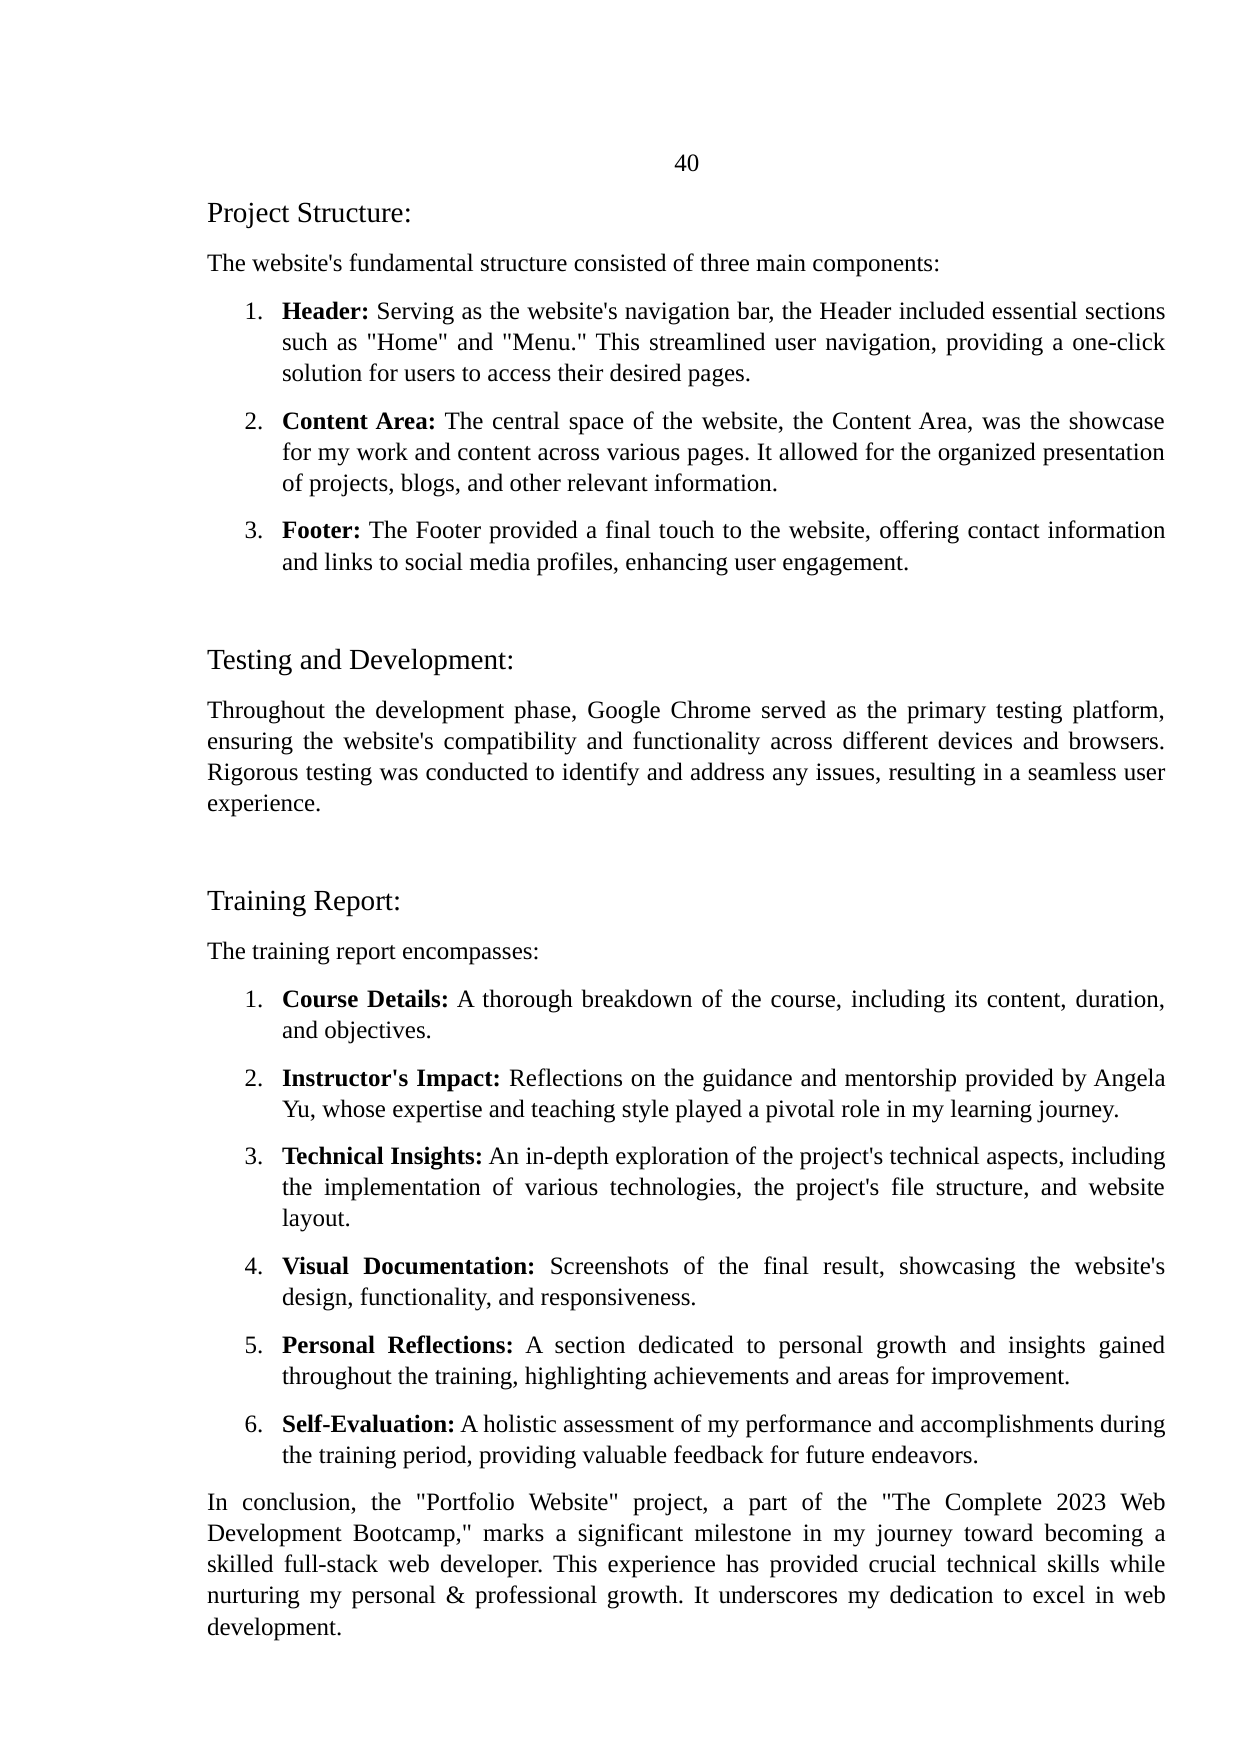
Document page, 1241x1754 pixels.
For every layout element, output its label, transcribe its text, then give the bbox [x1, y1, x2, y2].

list Self-Evaluation: A holistic assessment of my performance and accomplishments during the training period, providing valuable feedback for future endeavors. [244, 1409, 1166, 1468]
list Personal Reflections: A section dedicated to personal growth and insights gained throughout the training, highlighting achievements and areas for improvement. [244, 1330, 1166, 1390]
list Header: Serving as the website's navigation bar, the Header included essential sections such as "Home" and "Menu." This streamlined user navigation, providing a one-click solution for users to access their desired pages. [244, 296, 1166, 387]
text Testing and Development: [207, 642, 1166, 676]
list Technical Insights: An in-depth exploration of the project's technical aspects, including the implementation of various technologies, the project's file structure, and website layout. [244, 1141, 1166, 1232]
text Project Structure: [207, 195, 1166, 229]
text In conclusion, the "Portfolio Website" project, a part of the "The Complete 2023 Web Development Bootcamp," marks a significant milestone in my journey toward becoming a skilled full-stack web developer. This experience has provided crucial technical skills while nurturing my personal & professional growth. It underscores my dedication to excel in web development. [207, 1487, 1166, 1640]
list Content Area: The central space of the website, the Content Area, was the showcase for my work and content across various pages. It allowed for the organized presentation of projects, blogs, and other relevant information. [244, 406, 1166, 497]
list Instructor's Impact: Reflections on the guidance and mentorship provided by Angela Yu, whose expertise and teaching style played a pivotal role in my learning journey. [244, 1063, 1166, 1122]
list Footer: The Footer provided a final touch to the website, offering contact information and links to social media profiles, enhancing user engagement. [244, 516, 1166, 575]
text 40 [207, 148, 1166, 176]
list Course Details: A thorough breakdown of the course, including its content, duration, and objectives. [244, 984, 1166, 1044]
text Training Report: [207, 883, 1166, 917]
list Visual Documentation: Screenshots of the final result, showcasing the website's design, functionality, and responsiveness. [244, 1251, 1166, 1311]
text The training report encompasses: [207, 936, 1166, 965]
text Throughout the development phase, Google Chrome served as the primary testing platform, ensuring the website's compatibility and functionality across different devices and browsers. Rigorous testing was conducted to identify and address any issues, resulting in a seamless user experience. [207, 695, 1166, 817]
text The website's fundamental structure consisted of three main components: [207, 248, 1166, 277]
